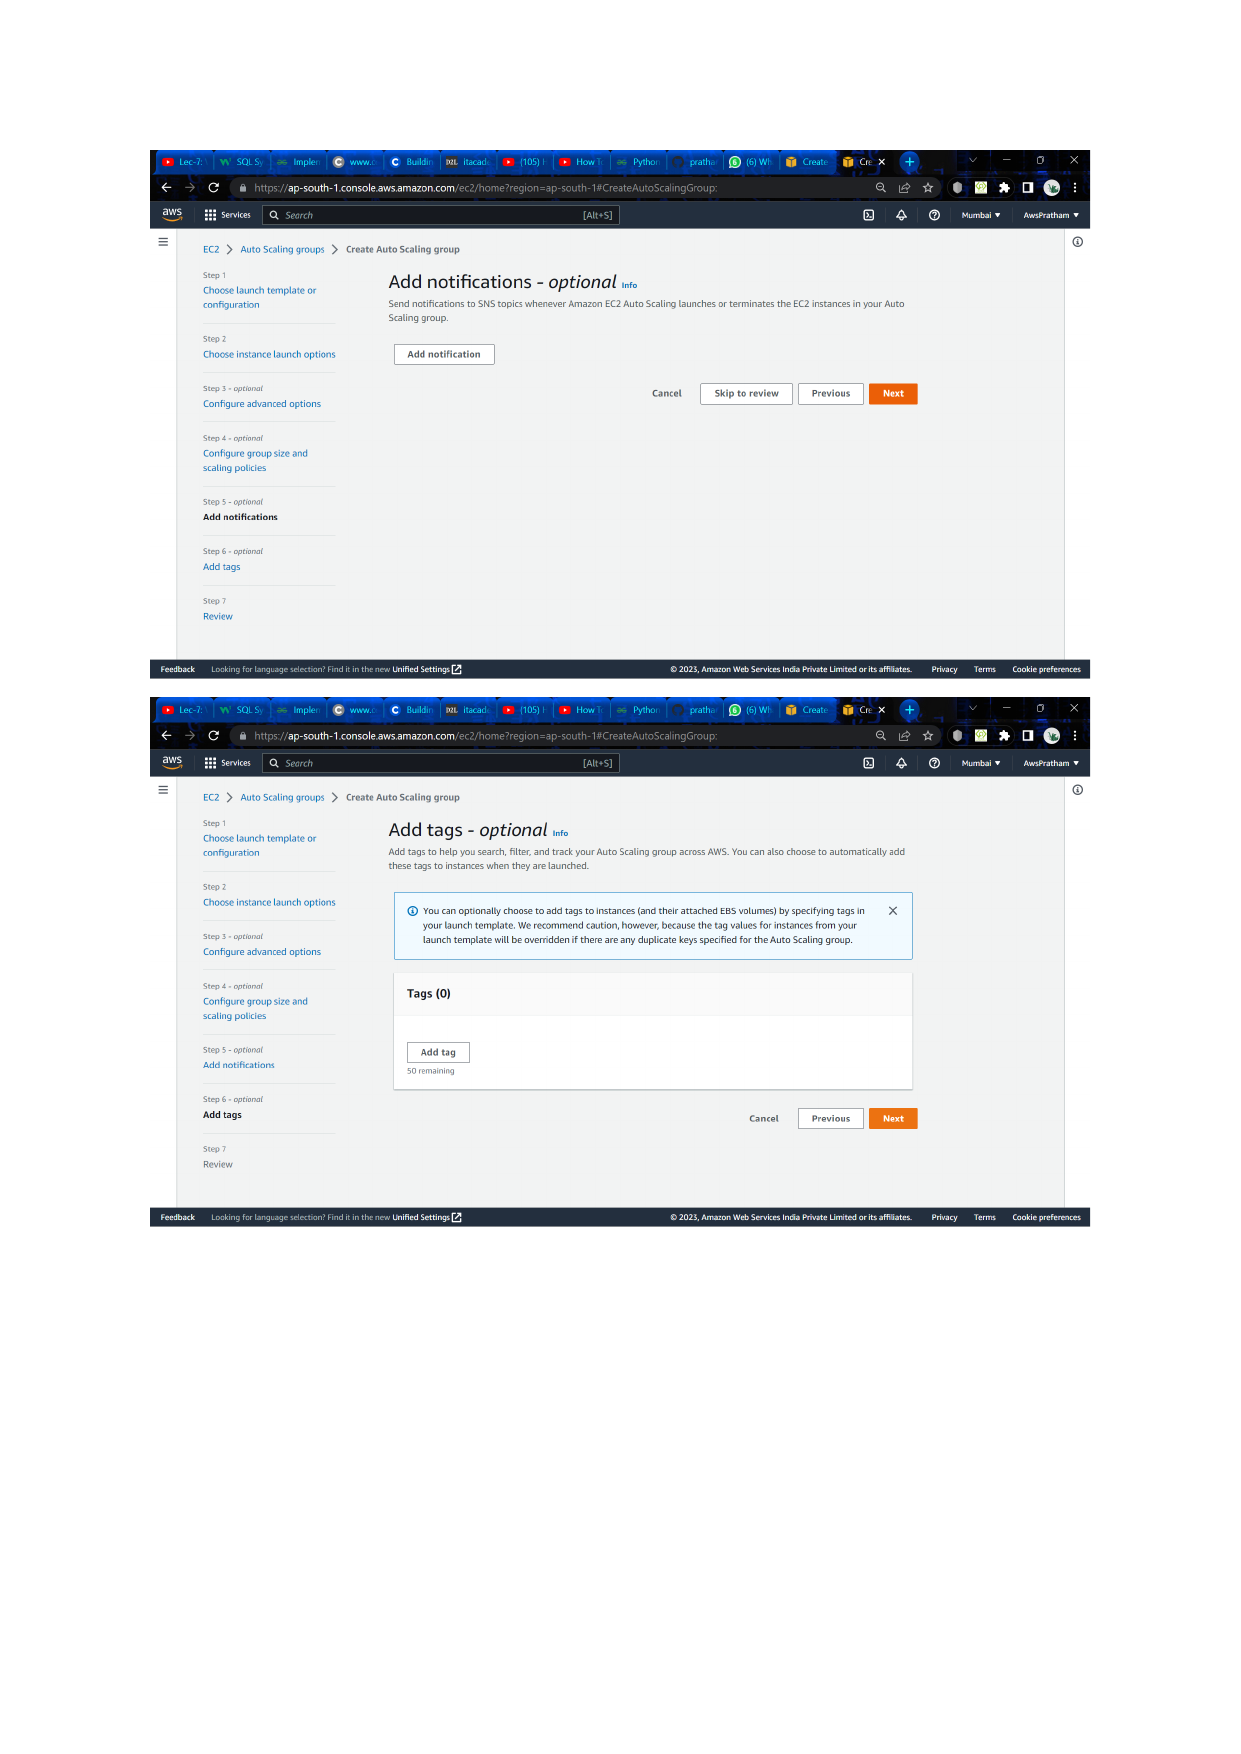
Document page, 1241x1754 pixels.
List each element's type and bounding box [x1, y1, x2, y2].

picture [150, 150, 1091, 679]
picture [150, 697, 1091, 1227]
